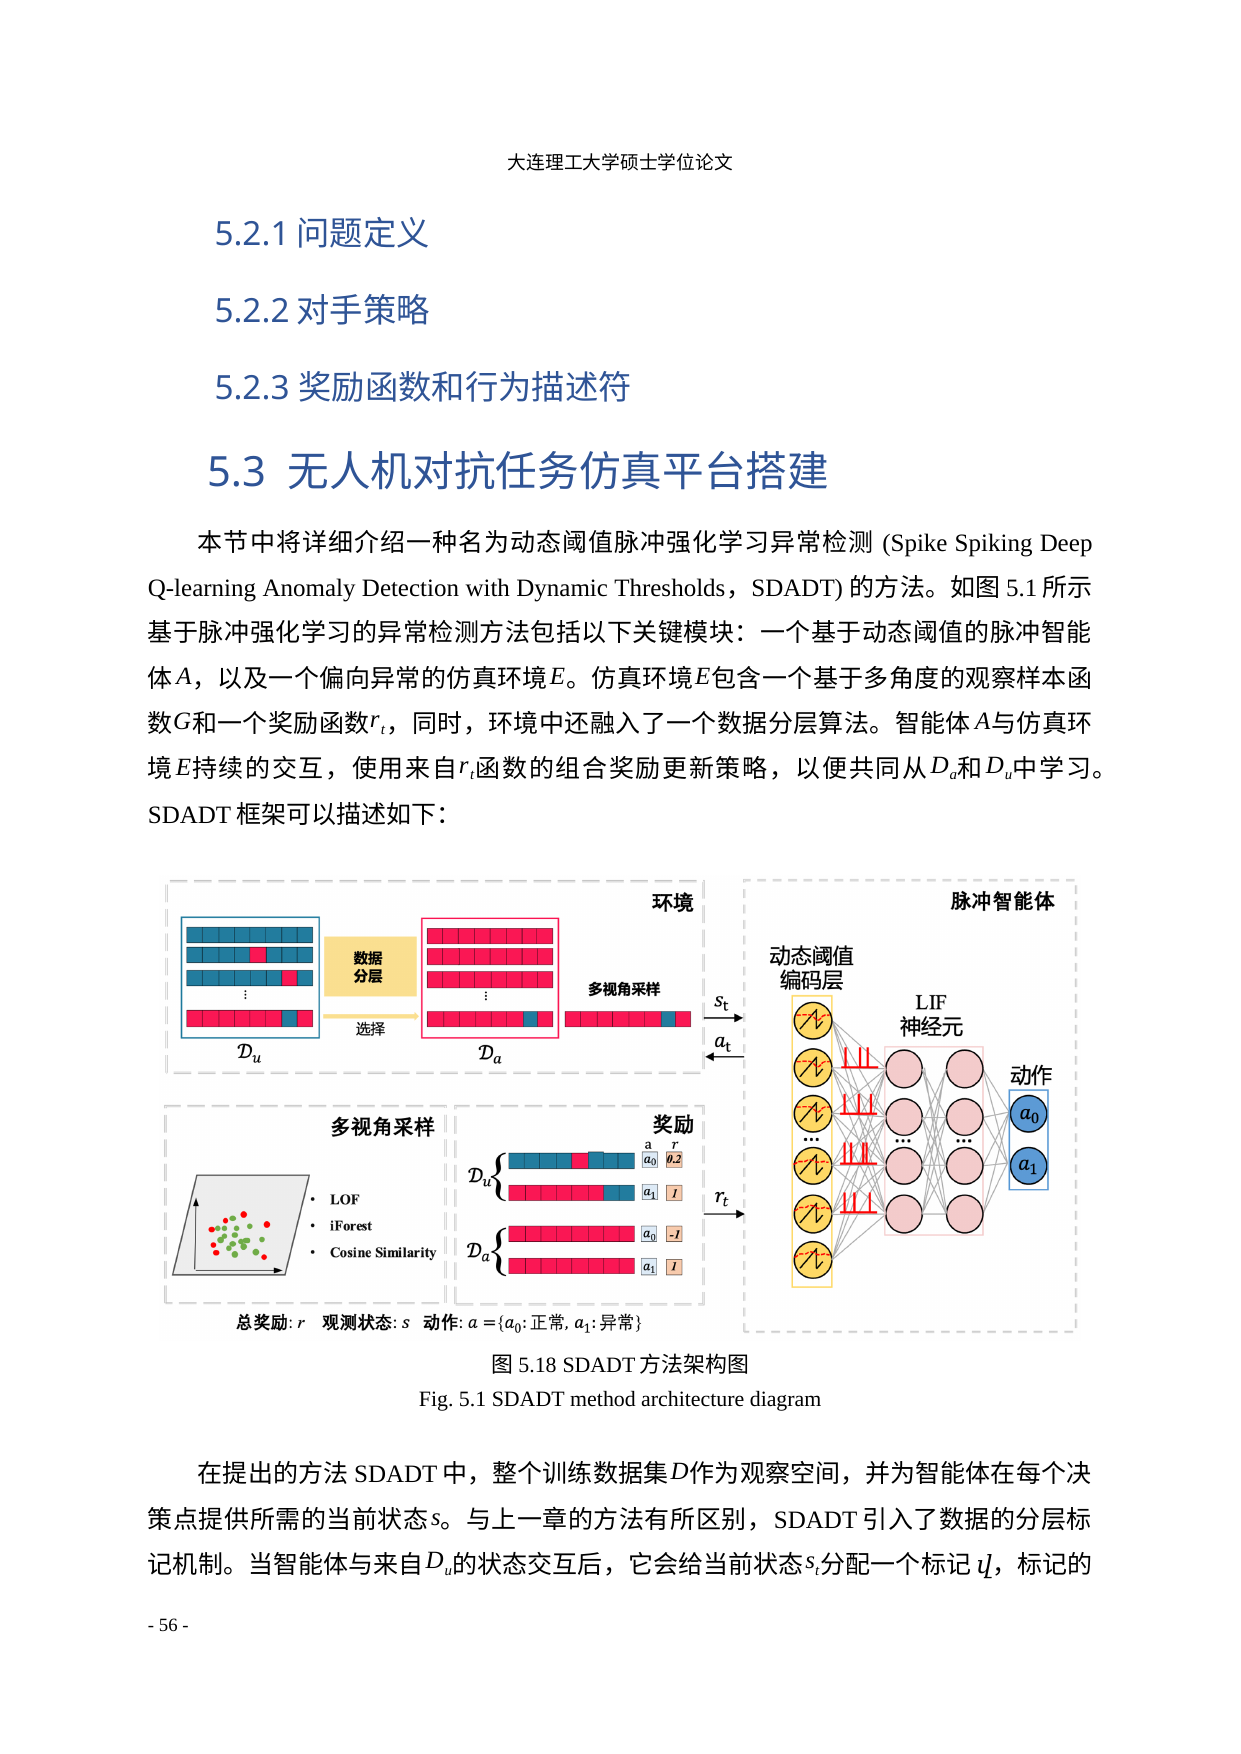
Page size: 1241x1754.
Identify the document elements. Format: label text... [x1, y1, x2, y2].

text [148, 1454, 1092, 1581]
subtitle 无人机对抗任务仿真平台搭建 [207, 438, 1092, 499]
text 本节中将详细介绍一种名为动态阈值脉冲强化学习异常检测 (Spike Spiking Deep Q-learning Anomaly Detection with Dynamic Thresholds，SDADT) 的方法。如图5.1所示，基于脉冲强化学习的异常检测方法包括以下关键模块：一个基于动态阈值的脉冲智能体，以及一个偏向异常的仿真环境。仿真环境包含一个基于多角度的观察样本函数和一个奖励函数，同时，环境中还融入了一个数据分层算法。智能体与仿真环境持续的交互，使用来自函数的组合奖励更新策略，以便共同从和中学习。SDADT框架可以描述如下： [148, 522, 1092, 830]
subtitle 5.2.2对手策略 [148, 284, 1092, 332]
subtitle 5.2.3 奖励函数和行为描述符 [148, 361, 1092, 409]
picture [158, 875, 1082, 1341]
text Fig. 5.1 SDADT method architecture diagram [148, 1386, 1092, 1412]
subtitle 5.2.1问题定义 [148, 207, 1092, 255]
